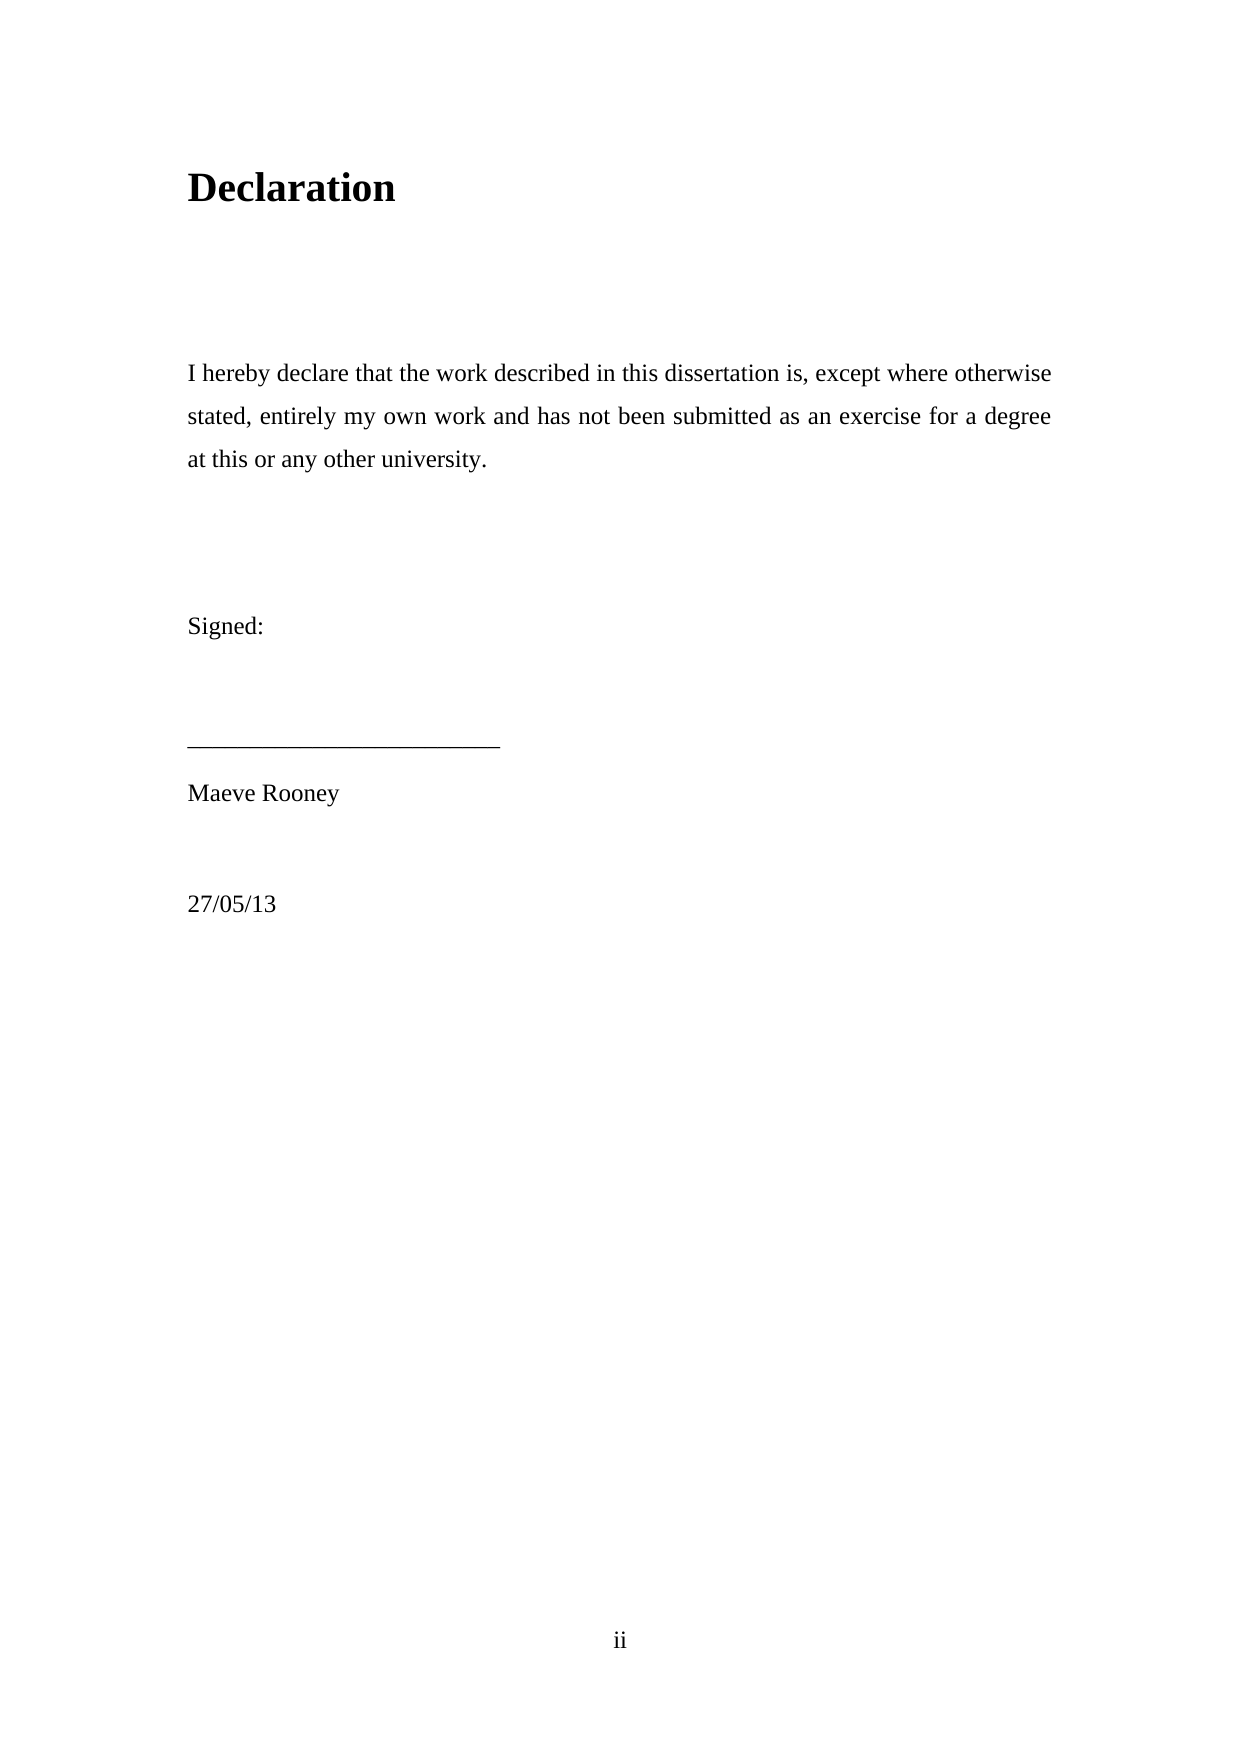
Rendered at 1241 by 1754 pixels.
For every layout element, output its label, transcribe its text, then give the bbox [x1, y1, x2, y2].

text 27/05/13 [187, 889, 1053, 918]
subtitle Declaration [187, 162, 1053, 210]
text Signed: [187, 611, 1053, 640]
text Maeve Rooney [187, 778, 1053, 807]
text I hereby declare that the work described in this dissertation is, except where otherwise stated, entirely my own work and has not been submitted as an exercise for a degree at this or any other university. [187, 358, 1053, 473]
text _________________________ [187, 722, 1053, 751]
